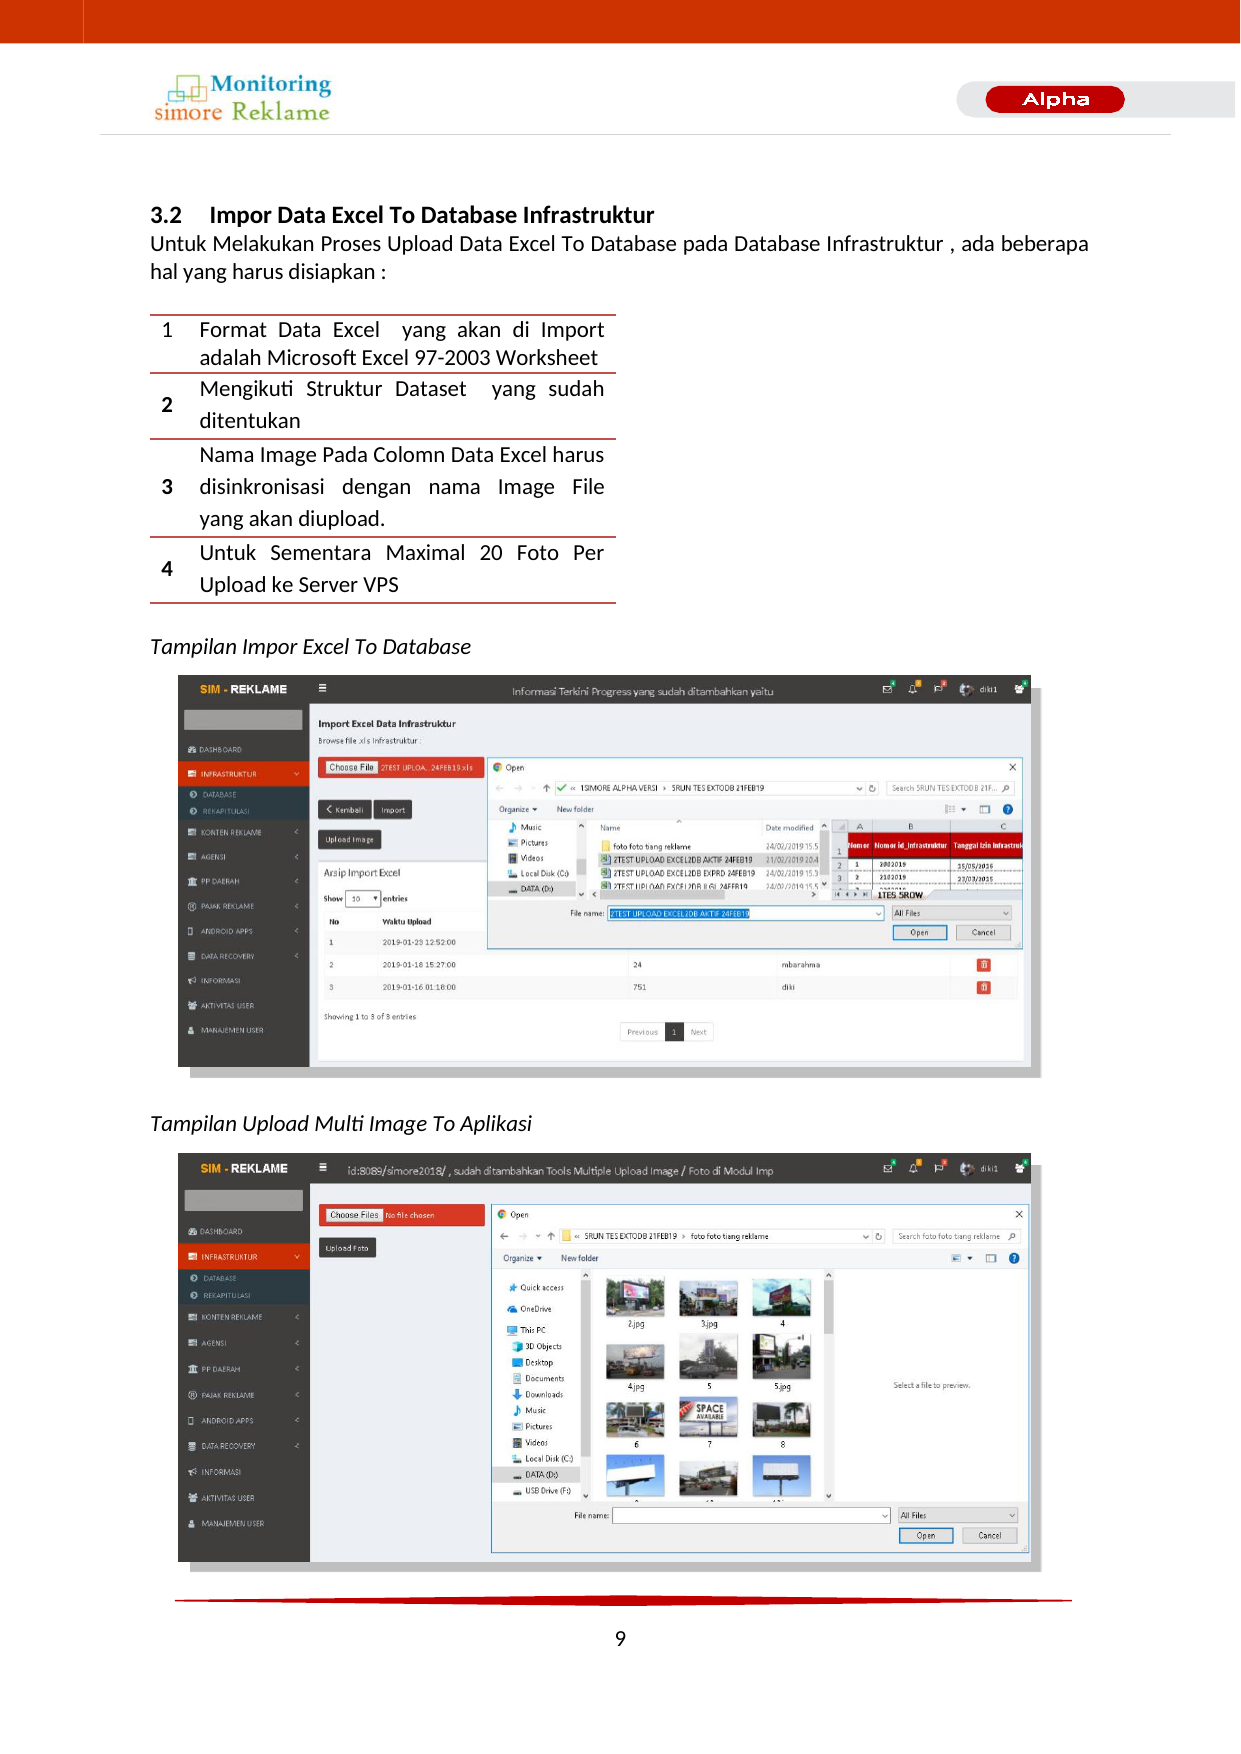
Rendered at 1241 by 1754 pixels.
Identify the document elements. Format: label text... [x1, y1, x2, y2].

table_cell 4 [150, 538, 188, 602]
table_header Format Data Excel yang akan di Import adalah Microsoft Excel 97-2003 Worksheet [188, 316, 616, 372]
text Tampilan Upload Multi Image To Aplikasi [150, 1109, 1046, 1137]
text Tampilan Impor Excel To Database [150, 632, 1046, 660]
table_cell 2 [150, 374, 188, 438]
picture [149, 63, 339, 128]
table_cell Mengikuti Struktur Dataset yang sudah ditentukan [188, 374, 616, 438]
picture [178, 1153, 1031, 1562]
subtitle 3.2 Impor Data Excel To Database Infrastruktur [150, 199, 1090, 229]
table_cell 3 [150, 440, 188, 536]
picture [178, 675, 1031, 1067]
table_cell Untuk Sementara Maximal 20 Foto Per Upload ke Server VPS [188, 538, 616, 602]
text Untuk Melakukan Proses Upload Data Excel To Database pada Database Infrastruktur , ada beberapa hal yang harus disiapkan : [150, 229, 1090, 285]
table_cell Nama Image Pada Colomn Data Excel harus disinkronisasi dengan nama Image File yang akan diupload. [188, 440, 616, 536]
table_header 1 [150, 316, 188, 372]
